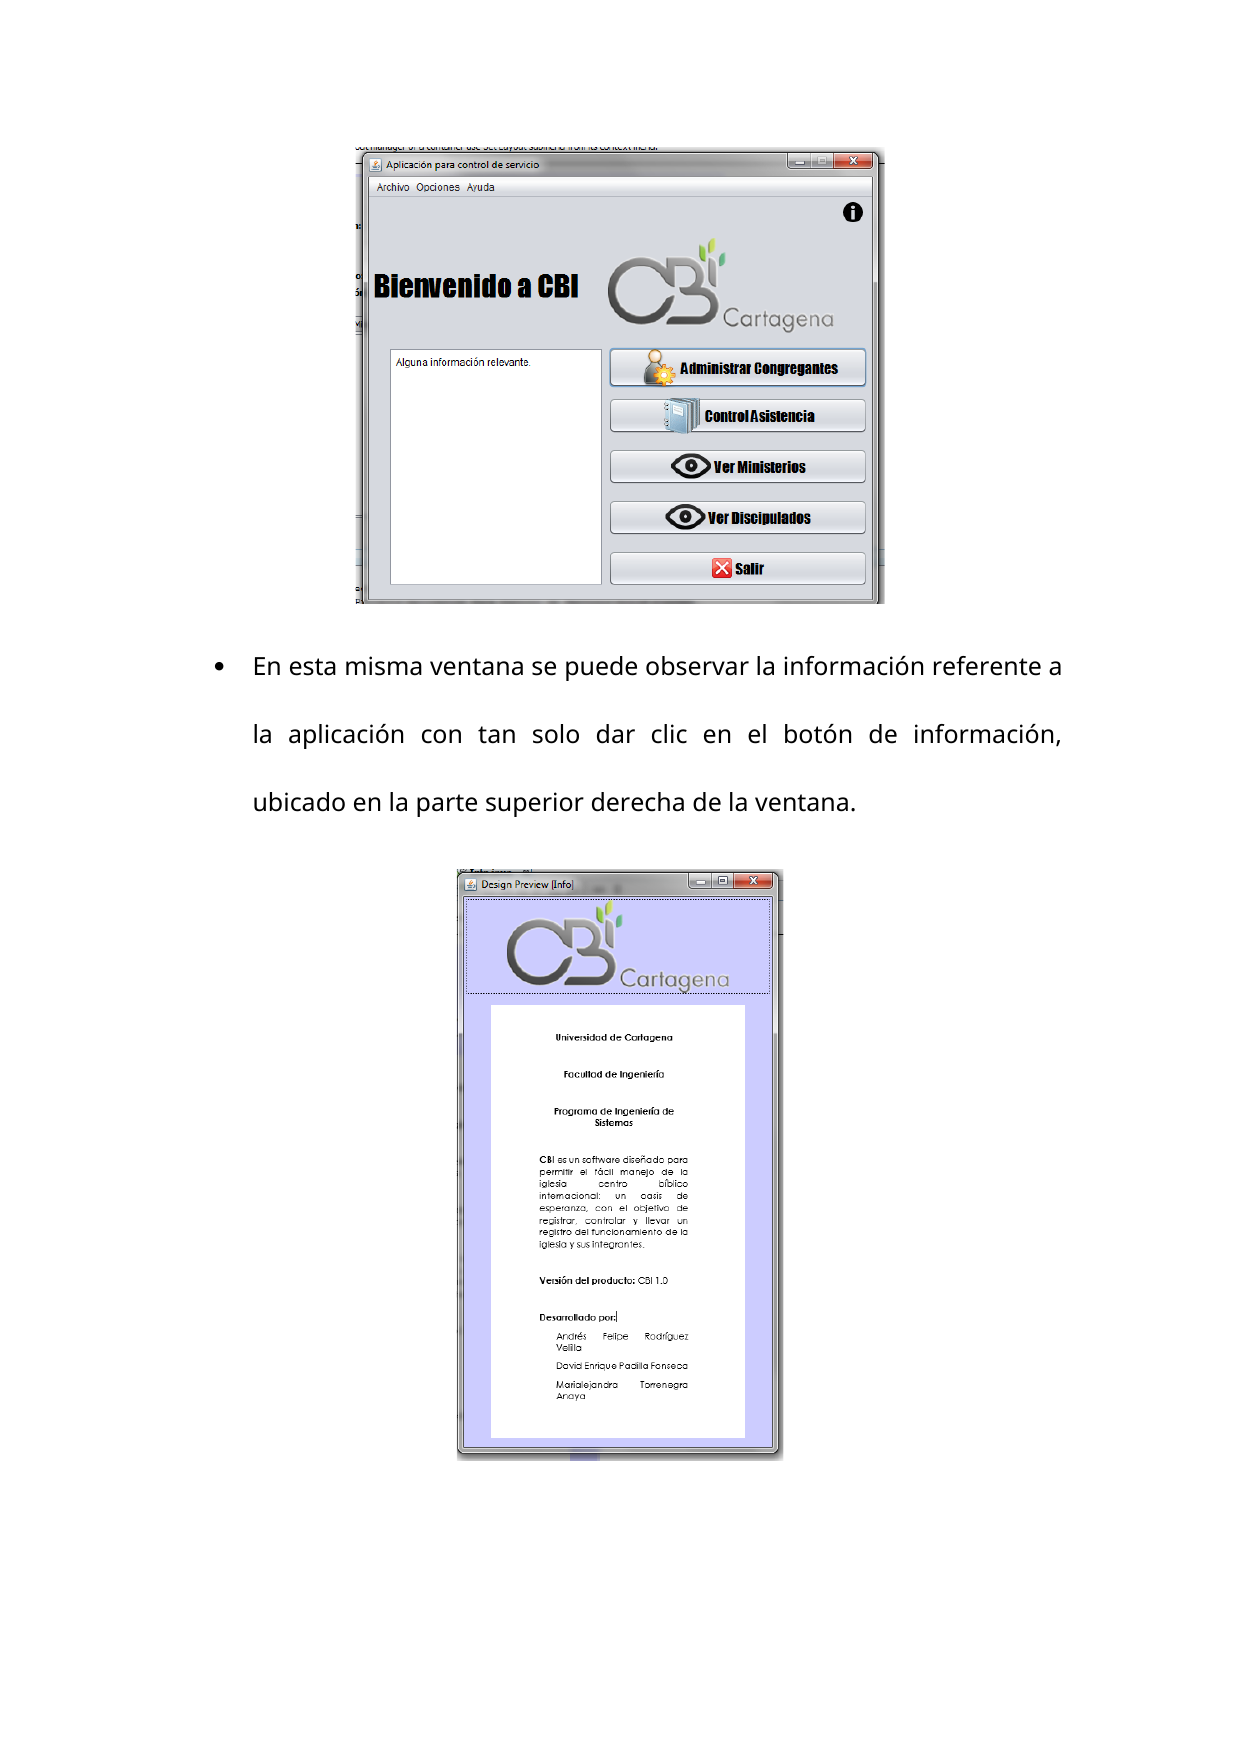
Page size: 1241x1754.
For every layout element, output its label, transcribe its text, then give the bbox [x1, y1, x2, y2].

list En esta misma ventana se puede observar la información referente a la aplicación con tan solo dar clic en el botón de información, ubicado en la parte superior derecha de la ventana. [215, 648, 1063, 819]
picture [355, 147, 885, 604]
picture [456, 869, 784, 1461]
